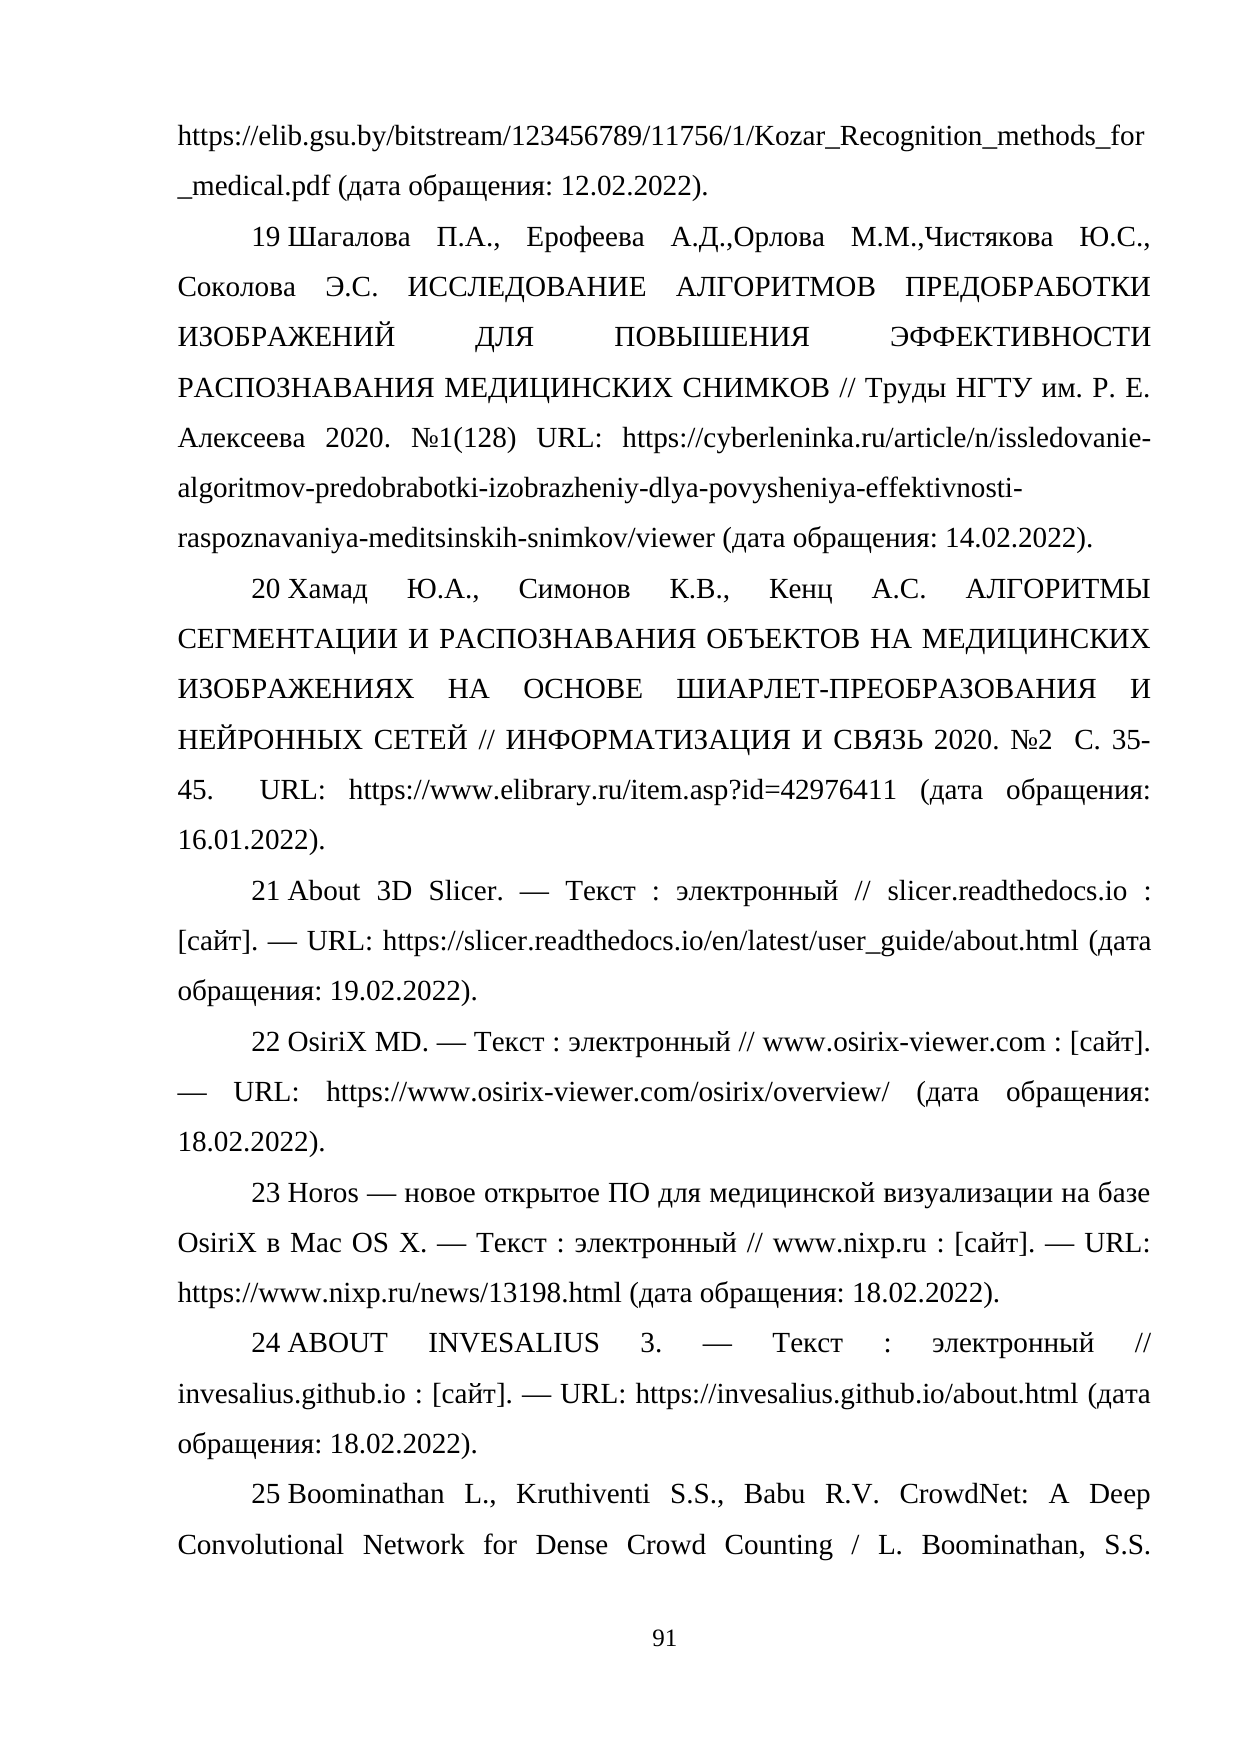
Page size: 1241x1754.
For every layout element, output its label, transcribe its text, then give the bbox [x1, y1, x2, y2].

list ABOUT INVESALIUS 3. — Текст : электронный // invesalius.github.io : [сайт]. — URL: https://invesalius.github.io/about.html (дата обращения: 18.02.2022). [177, 1326, 1152, 1460]
list Шагалова П.А., Ерофеева А.Д.,Орлова М.М.,Чистякова Ю.С., Соколова Э.С. ИССЛЕДОВАНИЕ АЛГОРИТМОВ ПРЕДОБРАБОТКИ ИЗОБРАЖЕНИЙ ДЛЯ ПОВЫШЕНИЯ ЭФФЕКТИВНОСТИ РАСПОЗНАВАНИЯ МЕДИЦИНСКИХ СНИМКОВ // Труды НГТУ им. Р. Е. Алексеева 2020. №1(128) URL: https://cyberleninka.ru/article/n/issledovanie-algoritmov-predobrabotki-izobrazheniy-dlya-povysheniya-effektivnosti-raspoznavaniya-meditsinskih-snimkov/viewer (дата обращения: 14.02.2022). [177, 219, 1152, 554]
list OsiriX MD. — Текст : электронный // www.osirix-viewer.com : [сайт]. — URL: https://www.osirix-viewer.com/osirix/overview/ (дата обращения: 18.02.2022). [177, 1024, 1152, 1158]
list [177, 118, 1152, 202]
list Horos — новое открытое ПО для медицинской визуализации на базе OsiriX в Mac OS X. — Текст : электронный // www.nixp.ru : [сайт]. — URL: https://www.nixp.ru/news/13198.html (дата обращения: 18.02.2022). [177, 1175, 1152, 1309]
list About 3D Slicer. — Текст : электронный // slicer.readthedocs.io : [сайт]. — URL: https://slicer.readthedocs.io/en/latest/user_guide/about.html (дата обращения: 19.02.2022). [177, 873, 1152, 1007]
list Хамад Ю.А., Симонов К.В., Кенц А.С. АЛГОРИТМЫ СЕГМЕНТАЦИИ И РАСПОЗНАВАНИЯ ОБЪЕКТОВ НА МЕДИЦИНСКИХ ИЗОБРАЖЕНИЯХ НА ОСНОВЕ ШИАРЛЕТ-ПРЕОБРАЗОВАНИЯ И НЕЙРОННЫХ СЕТЕЙ // ИНФОРМАТИЗАЦИЯ И СВЯЗЬ 2020. №2 С. 35-45. URL: https://www.elibrary.ru/item.asp?id=42976411 (дата обращения: 16.01.2022). [177, 571, 1152, 856]
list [177, 1477, 1152, 1560]
